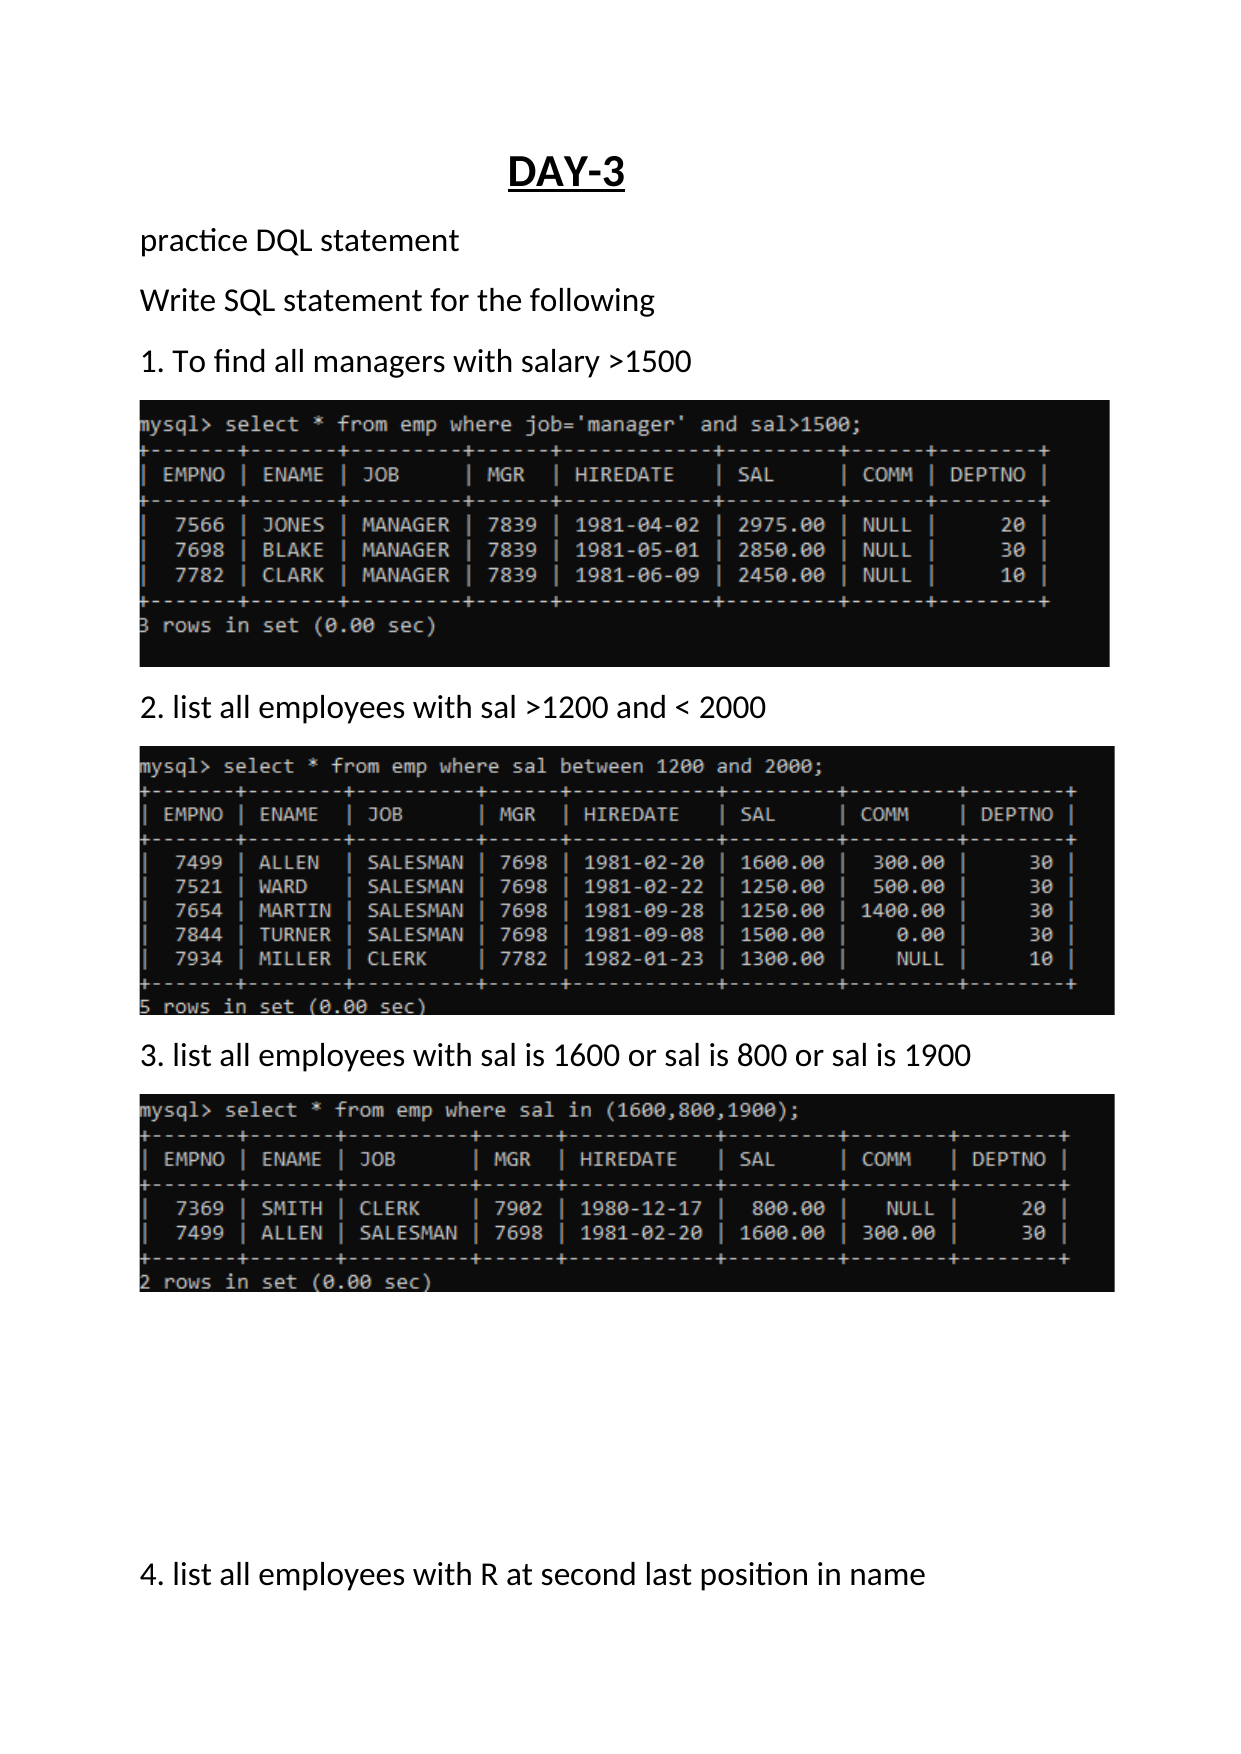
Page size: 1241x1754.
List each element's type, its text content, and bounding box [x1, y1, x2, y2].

picture [139, 1094, 1115, 1292]
picture [139, 746, 1115, 1015]
picture [139, 400, 1110, 667]
text 1. To find all managers with salary >1500 [139, 340, 1103, 381]
text DAY-3 [139, 142, 1103, 198]
text practice DQL statement [139, 219, 1103, 259]
text Write SQL statement for the following [139, 279, 1103, 320]
text 2. list all employees with sal >1200 and < 2000 [139, 686, 1103, 726]
text 4. list all employees with R at second last position in name [139, 1553, 1103, 1594]
text 3. list all employees with sal is 1600 or sal is 800 or sal is 1900 [139, 1034, 1103, 1074]
